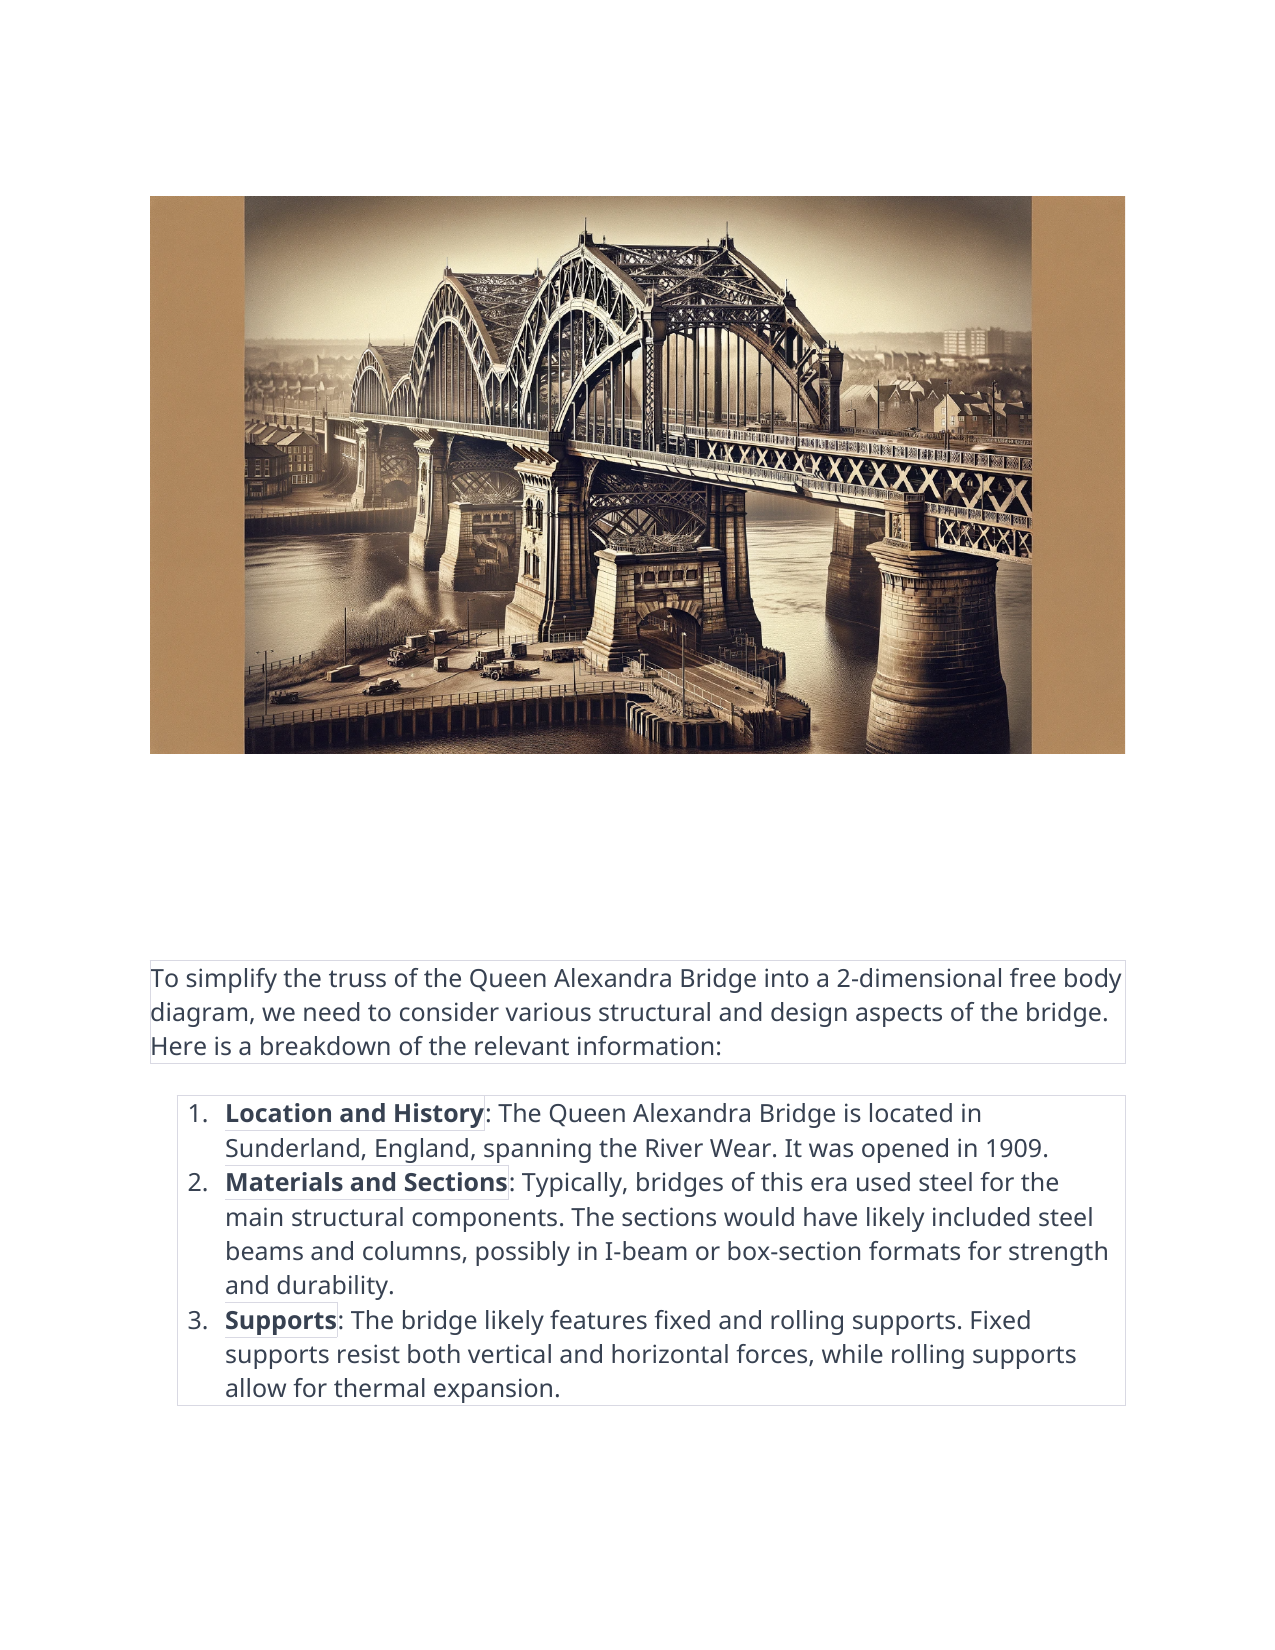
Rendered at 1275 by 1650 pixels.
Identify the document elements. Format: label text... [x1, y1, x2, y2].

list Location and History: The Queen Alexandra Bridge is located in Sunderland, England, spanning the River Wear. It was opened in 1909. [178, 1096, 1125, 1164]
text To simplify the truss of the Queen Alexandra Bridge into a 2-dimensional free body diagram, we need to consider various structural and design aspects of the bridge. Here is a breakdown of the relevant information: [151, 961, 1125, 1063]
picture [150, 196, 1125, 754]
list Supports: The bridge likely features fixed and rolling supports. Fixed supports resist both vertical and horizontal forces, while rolling supports allow for thermal expansion. [178, 1301, 1125, 1405]
list Materials and Sections: Typically, bridges of this era used steel for the main structural components. The sections would have likely included steel beams and columns, possibly in I-beam or box-section formats for strength and durability. [178, 1164, 1125, 1301]
